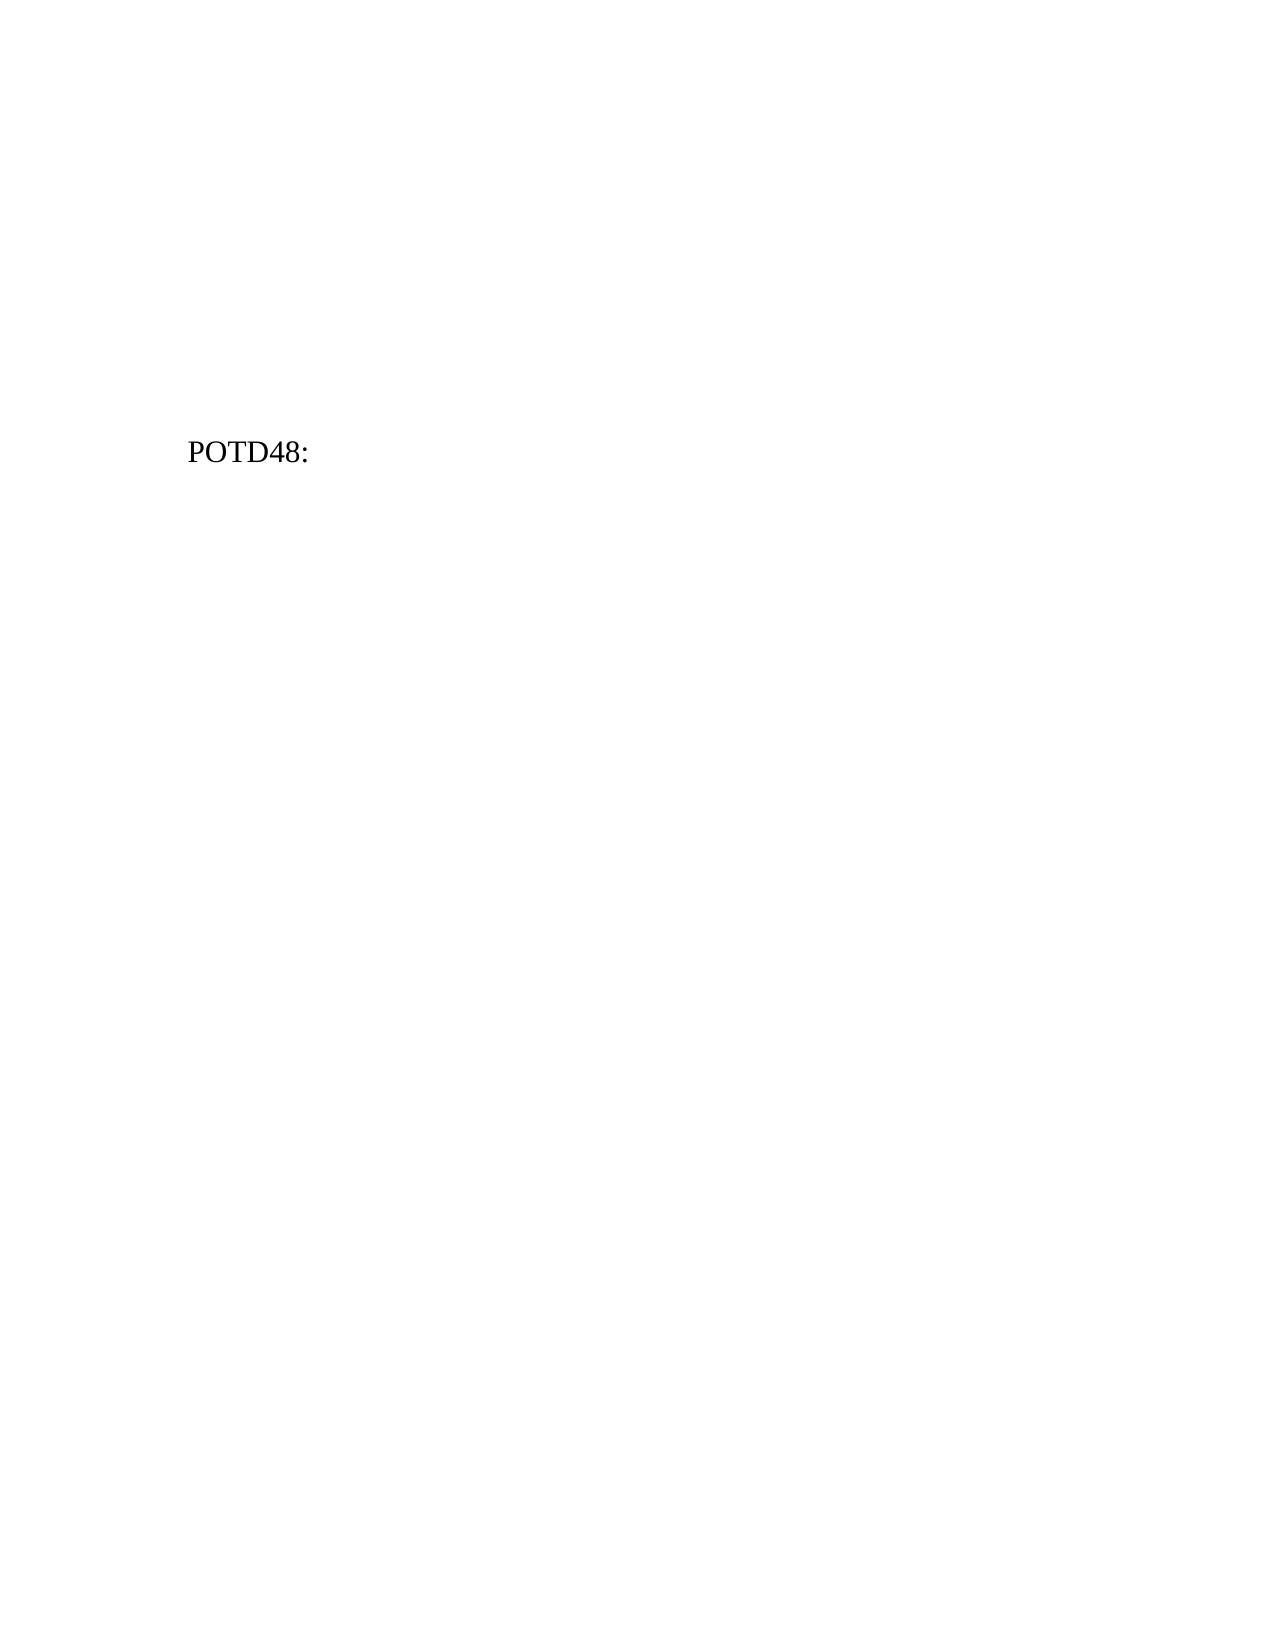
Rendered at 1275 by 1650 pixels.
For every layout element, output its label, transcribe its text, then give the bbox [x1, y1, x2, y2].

text POTD48: [187, 419, 1087, 484]
